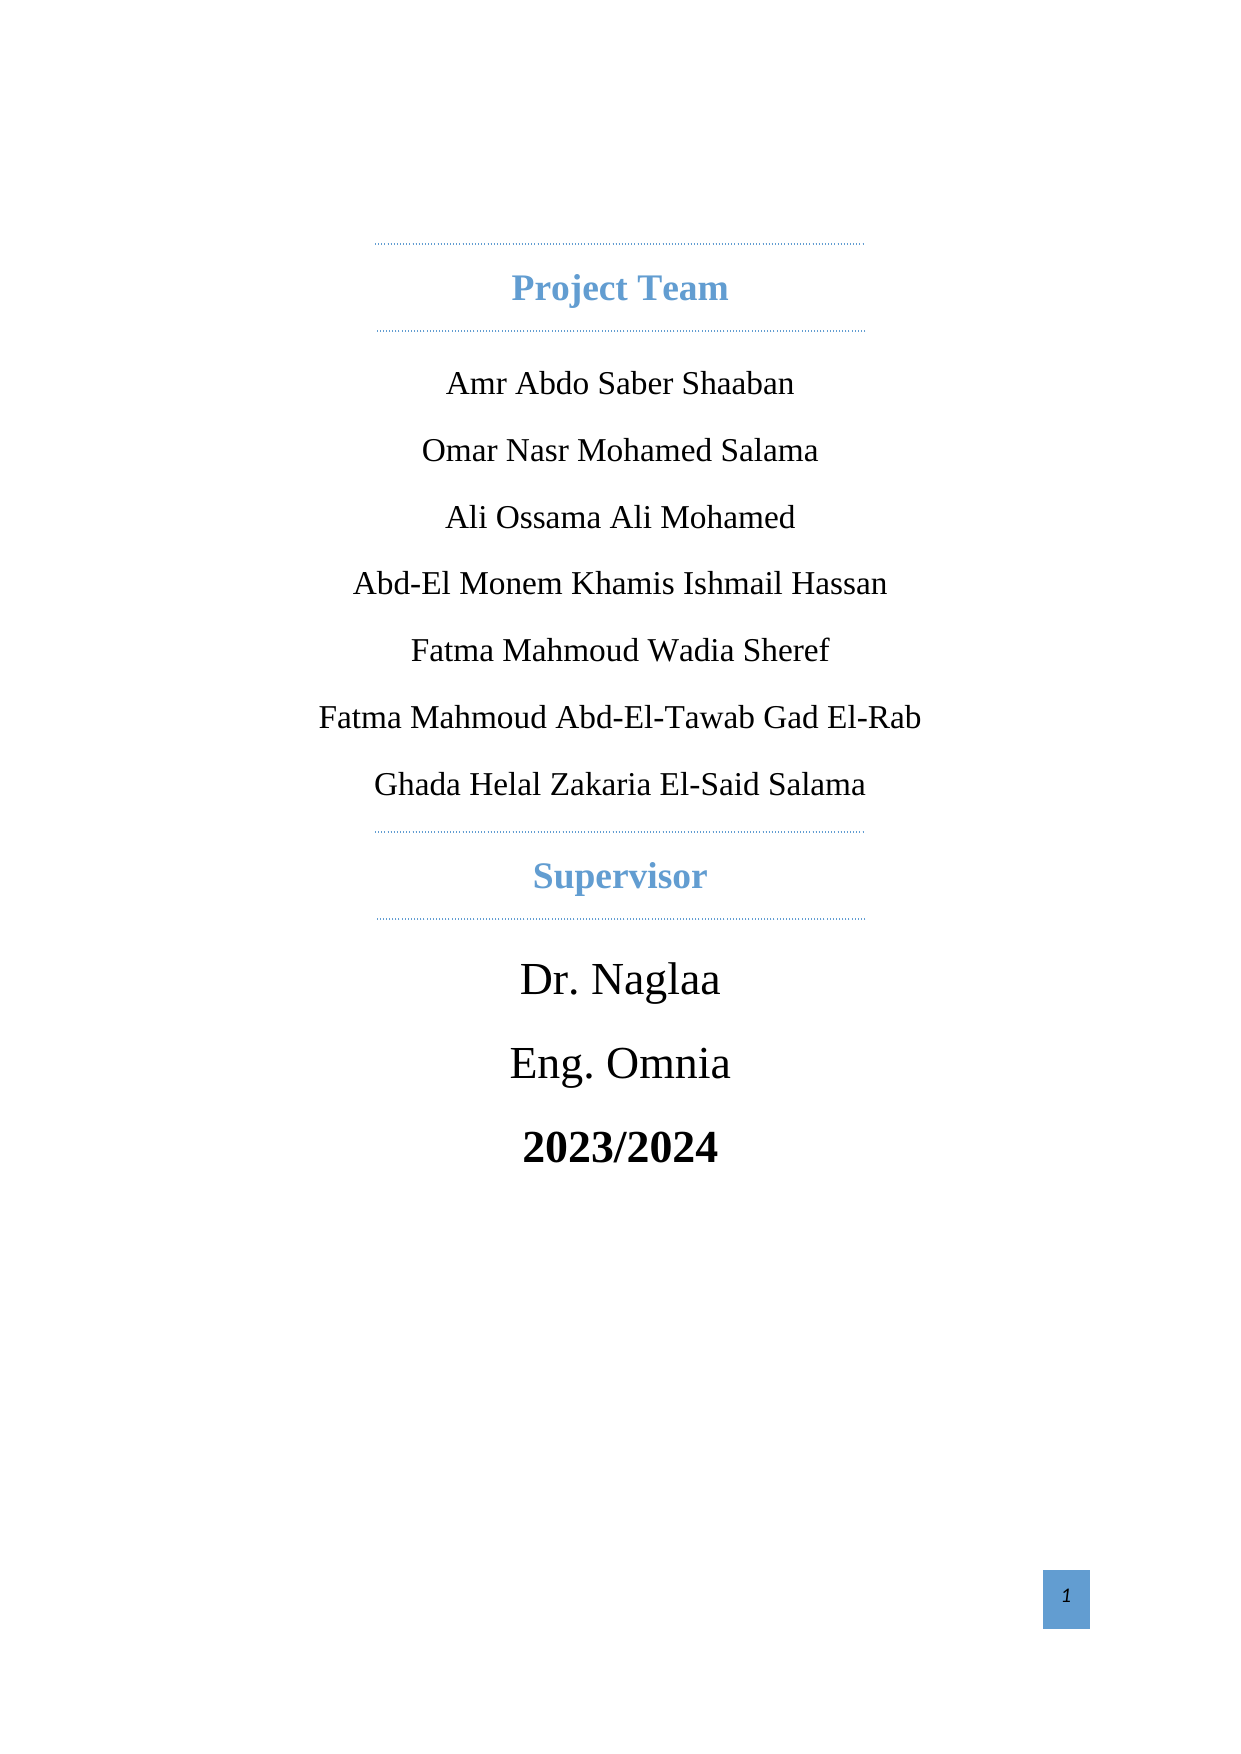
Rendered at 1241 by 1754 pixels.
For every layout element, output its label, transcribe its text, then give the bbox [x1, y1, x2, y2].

text Project Team [375, 243, 865, 332]
text Fatma Mahmoud Abd-El-Tawab Gad El-Rab [150, 697, 1090, 736]
text Ali Ossama Ali Mohamed [150, 497, 1090, 535]
text Abd-El Monem Khamis Ishmail Hassan [150, 564, 1090, 602]
text Amr Abdo Saber Shaaban [150, 363, 1090, 402]
text 2023/2024 [150, 1119, 1090, 1172]
text Supervisor [375, 831, 865, 920]
text Eng. Omnia [150, 1035, 1090, 1088]
text Omar Nasr Mohamed Salama [150, 430, 1090, 468]
text Dr. Naglaa [150, 951, 1090, 1004]
text Fatma Mahmoud Wadia Sheref [150, 630, 1090, 669]
text Ghada Helal Zakaria El-Said Salama [150, 764, 1090, 802]
